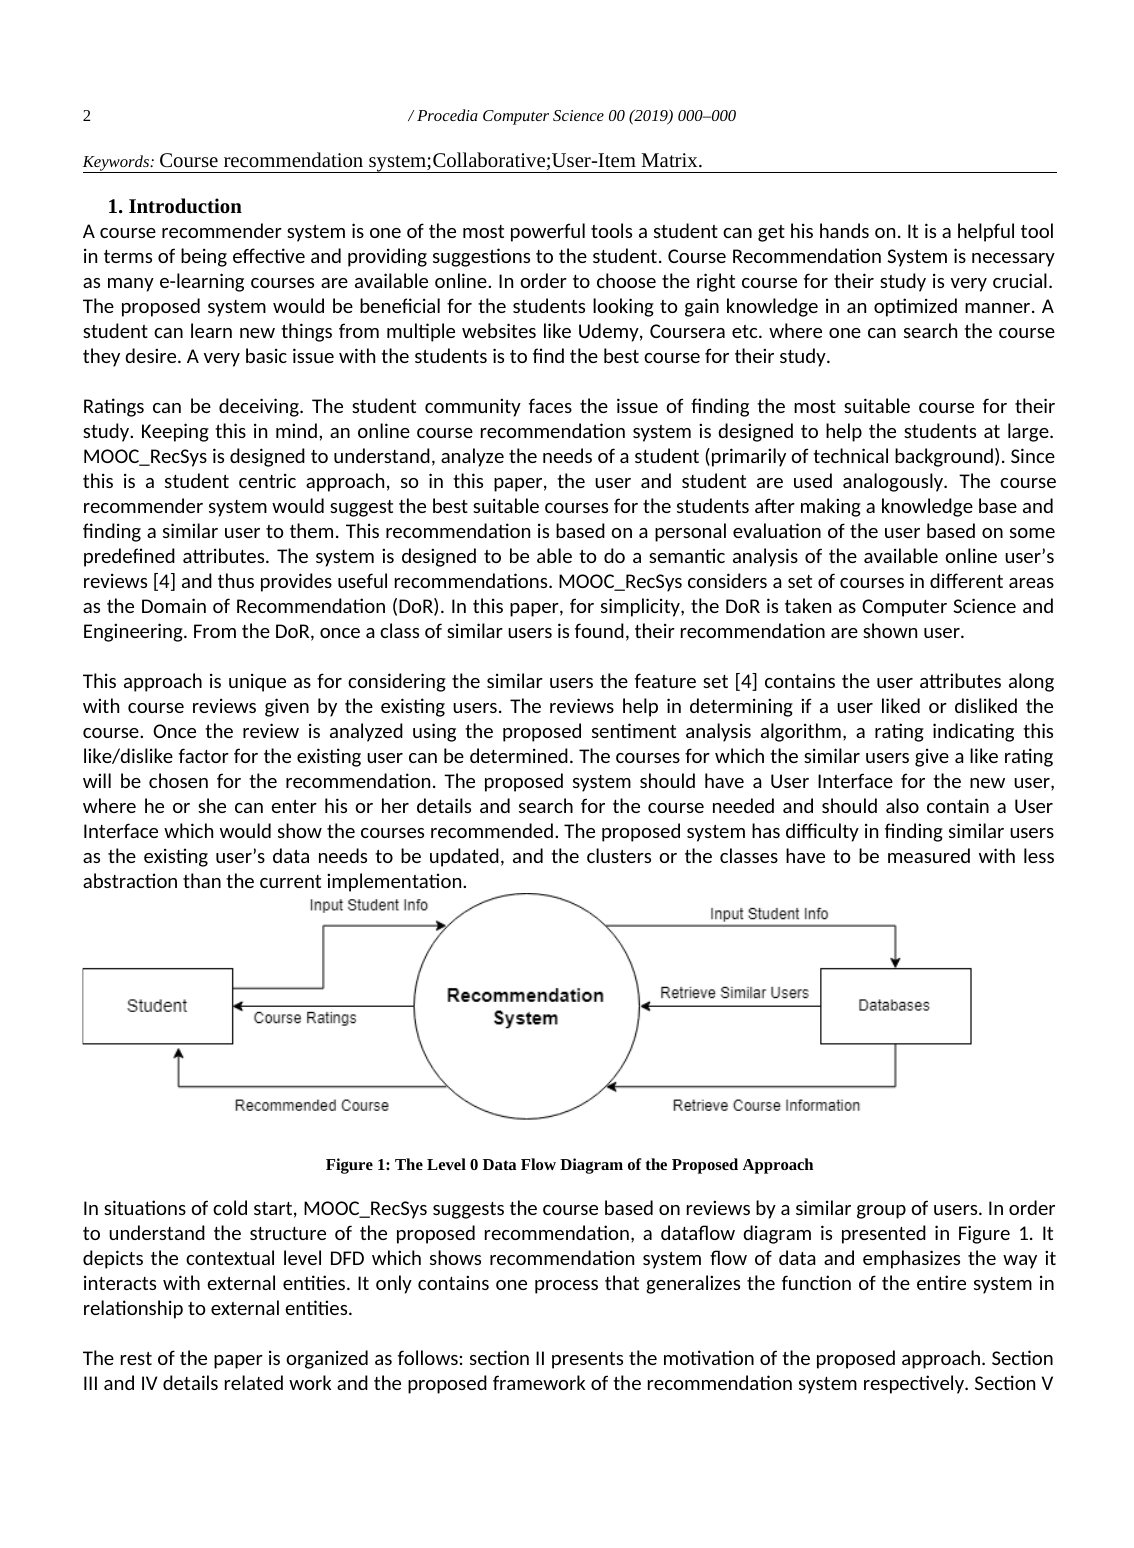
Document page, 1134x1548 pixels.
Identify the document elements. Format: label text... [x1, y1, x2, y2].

text Keywords: Course recommendation system;Collaborative;User-Item Matrix. [83, 151, 1057, 172]
text A course recommender system is one of the most powerful tools a student can get his hands on. It is a helpful tool in terms of being effective and providing suggestions to the student. Course Recommendation System is necessary as many e-learning courses are available online. In order to choose the right course for their study is very crucial. The proposed system would be beneficial for the students looking to gain knowledge in an optimized manner. A student can learn new things from multiple websites like Udemy, Coursera etc. where one can search the course they desire. A very basic issue with the students is to find the best course for their study. [83, 218, 1057, 368]
text This approach is unique as for considering the similar users the feature set [4] contains the user attributes along with course reviews given by the existing users. The reviews help in determining if a user liked or disliked the course. Once the review is analyzed using the proposed sentiment analysis algorithm, a rating indicating this like/dislike factor for the existing user can be determined. The courses for which the similar users give a like rating will be chosen for the recommendation. The proposed system should have a User Interface for the new user, where he or she can enter his or her details and search for the course needed and should also contain a User Interface which would show the courses recommended. The proposed system has difficulty in finding similar users as the existing user’s data needs to be updated, and the clusters or the classes have to be measured with less abstraction than the current implementation. [83, 668, 1057, 893]
text Ratings can be deceiving. The student community faces the issue of finding the most suitable course for their study. Keeping this in mind, an online course recommendation system is designed to help the students at large. MOOC_RecSys is designed to understand, analyze the needs of a student (primarily of technical background). Since this is a student centric approach, so in this paper, the user and student are used analogously. The course recommender system would suggest the best suitable courses for the students after making a knowledge base and finding a similar user to them. This recommendation is based on a personal evaluation of the user based on some predefined attributes. The system is designed to be able to do a semantic analysis of the available online user’s reviews [4] and thus provides useful recommendations. MOOC_RecSys considers a set of courses in different areas as the Domain of Recommendation (DoR). In this paper, for simplicity, the DoR is taken as Computer Science and Engineering. From the DoR, once a class of similar users is found, their recommendation are shown user. [83, 393, 1057, 643]
text Figure 1: The Level 0 Data Flow Diagram of the Proposed Approach [83, 1154, 1057, 1174]
text In situations of cold start, MOOC_RecSys suggests the course based on reviews by a similar group of users. In order to understand the structure of the proposed recommendation, a dataflow diagram is presented in Figure 1. It depicts the contextual level DFD which shows recommendation system flow of data and emphasizes the way it interacts with external entities. It only contains one process that generalizes the function of the entire system in relationship to external entities. [83, 1196, 1057, 1321]
picture [82, 893, 973, 1121]
text 1. Introduction [83, 193, 1057, 218]
